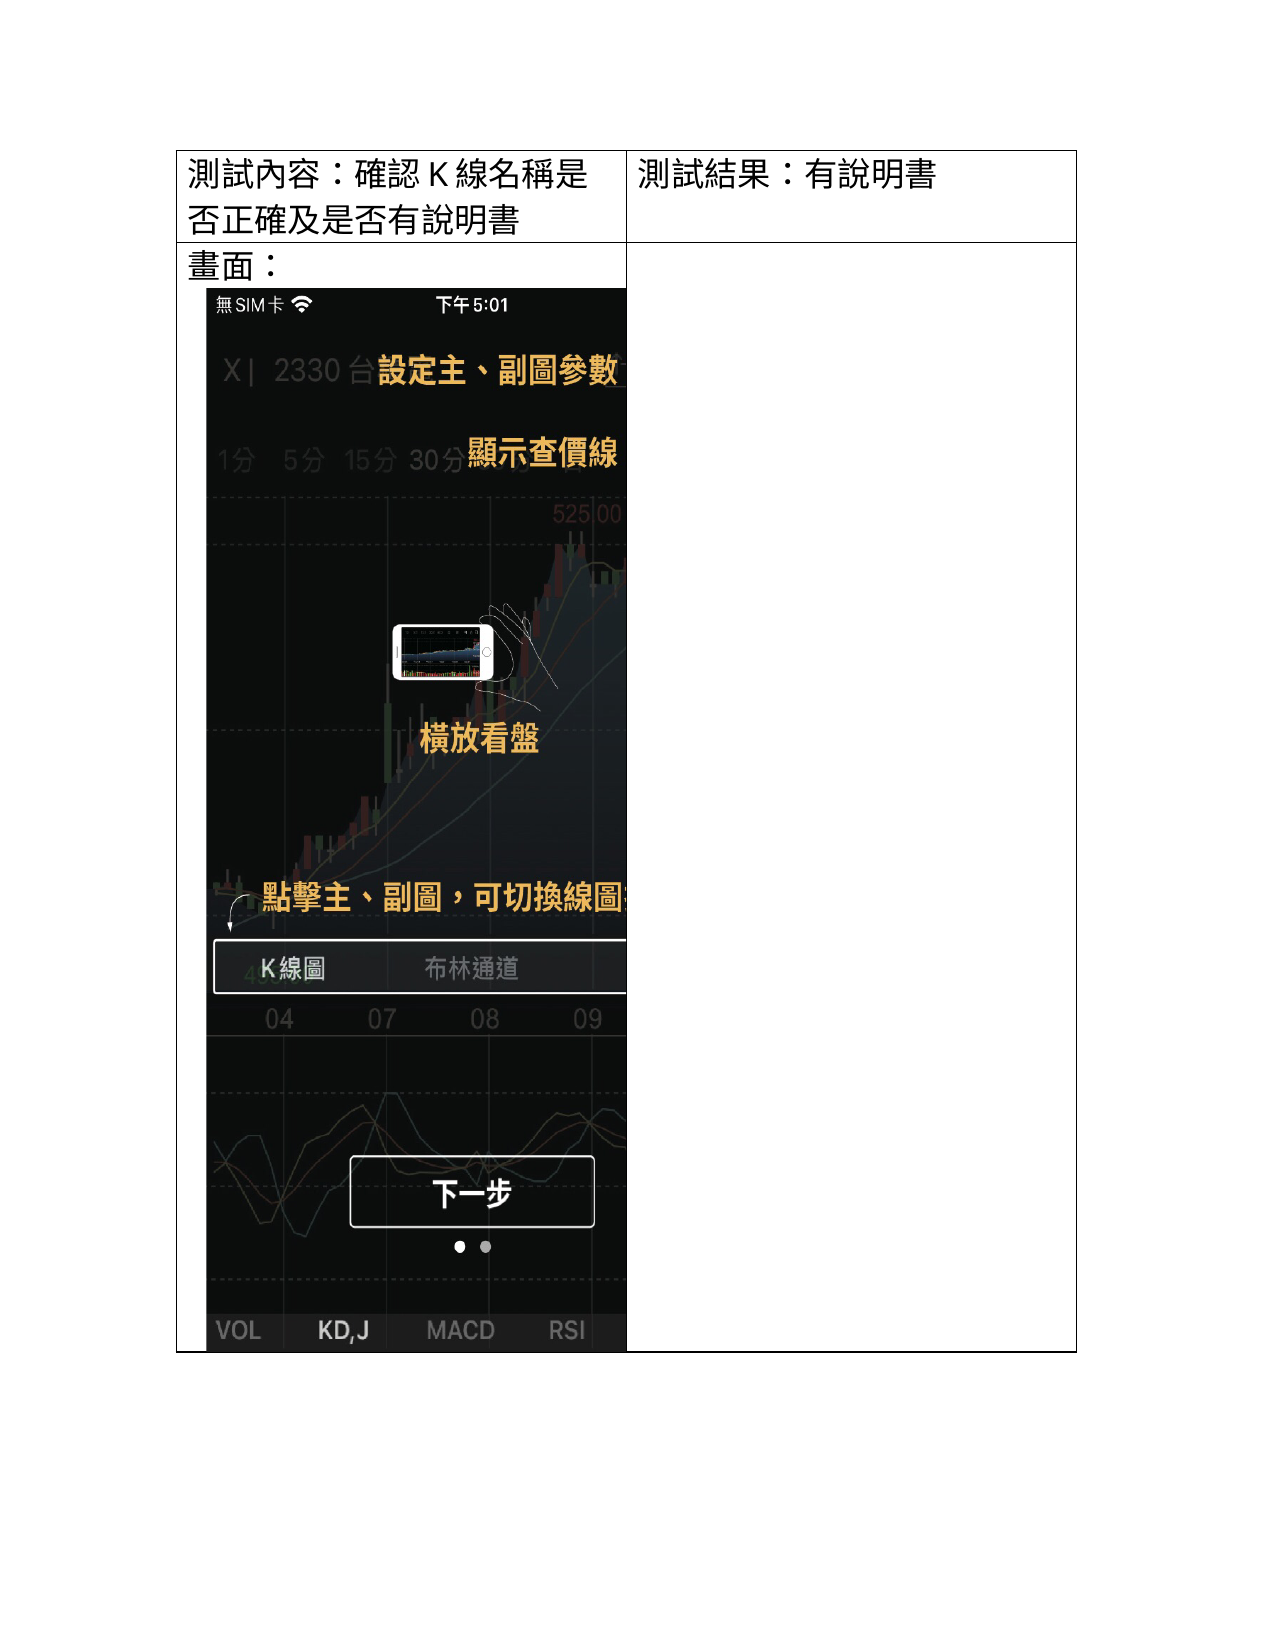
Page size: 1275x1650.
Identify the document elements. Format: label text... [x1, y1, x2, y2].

table_cell 畫面： [177, 243, 626, 1351]
picture [206, 288, 627, 1352]
table_header 測試內容：確認K線名稱是否正確及是否有說明書 [177, 151, 626, 242]
table_header 測試結果：有說明書 [627, 151, 1076, 242]
table_cell [627, 243, 1076, 1351]
